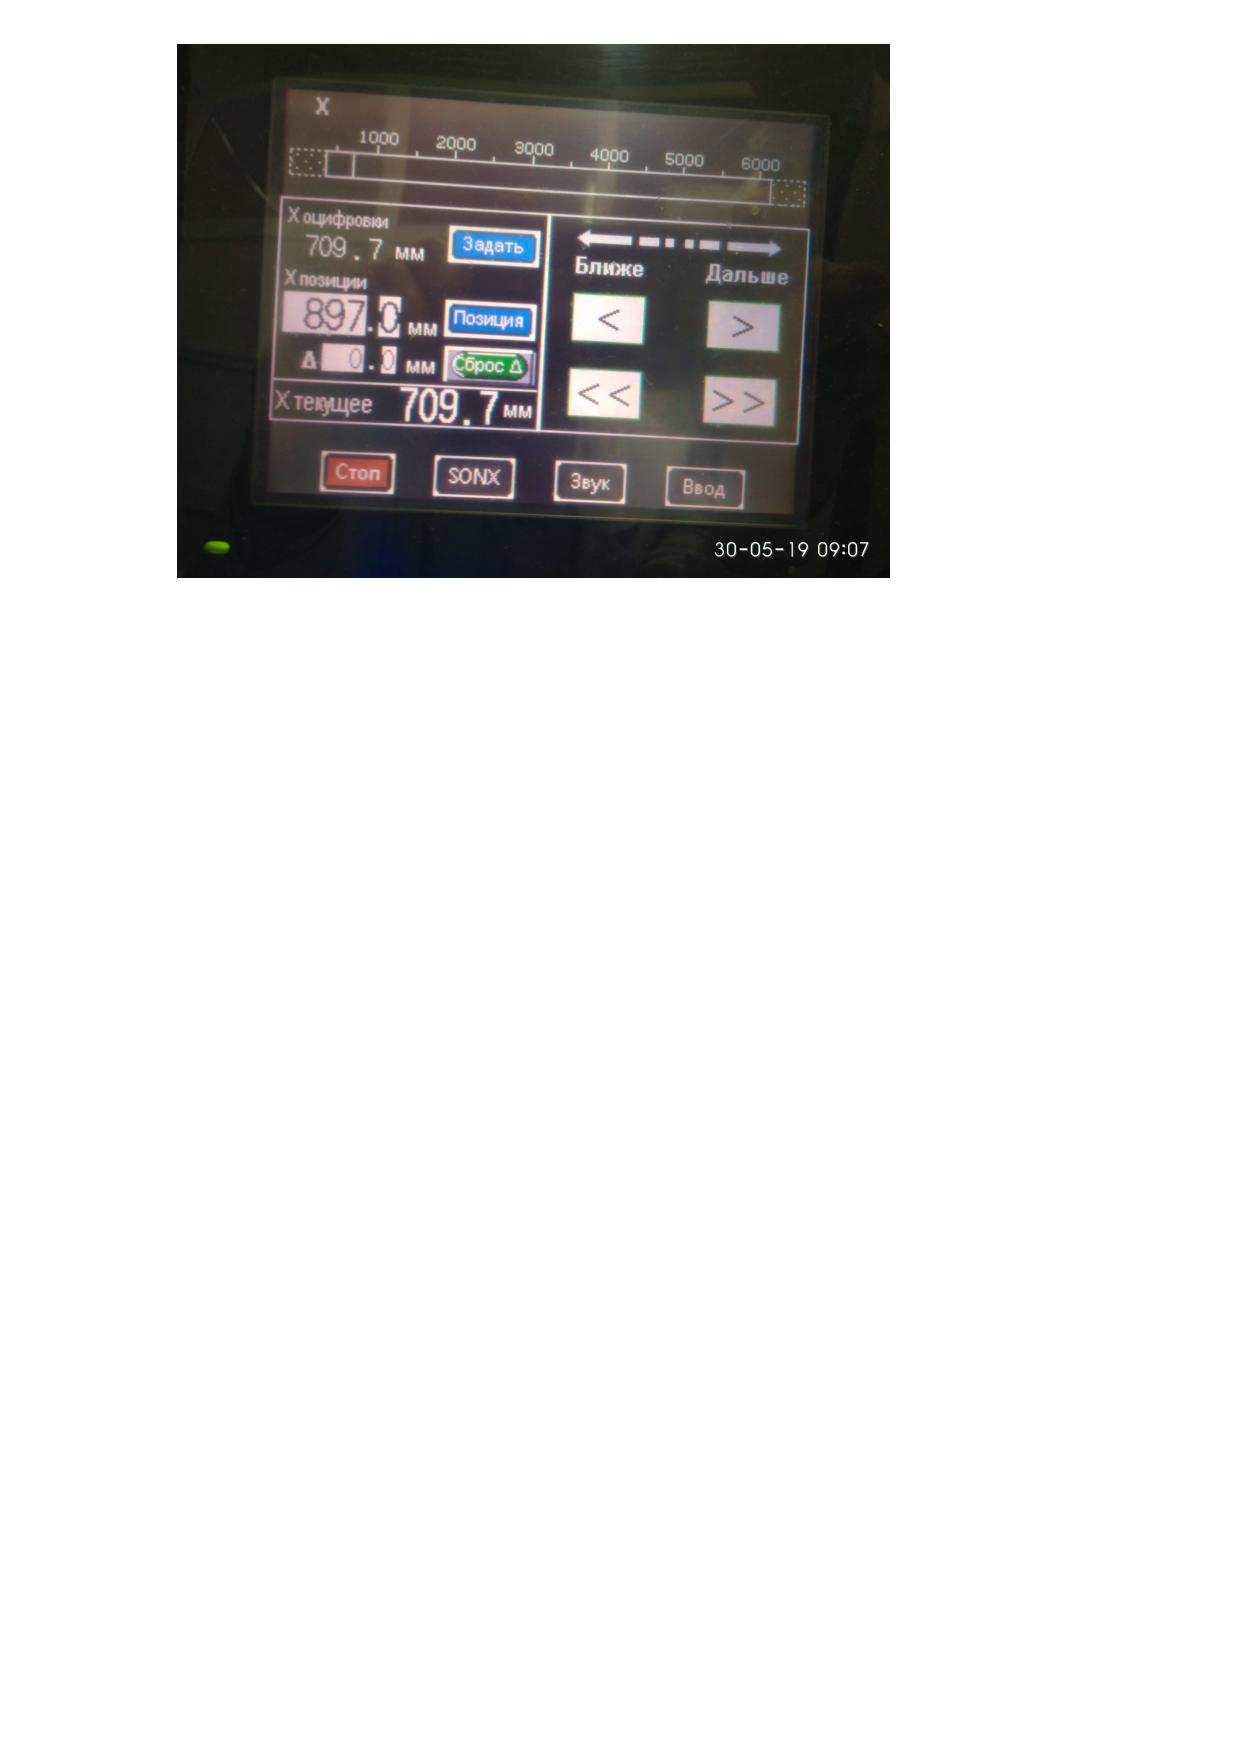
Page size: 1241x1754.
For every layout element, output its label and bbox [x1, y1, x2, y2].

picture [177, 44, 890, 578]
